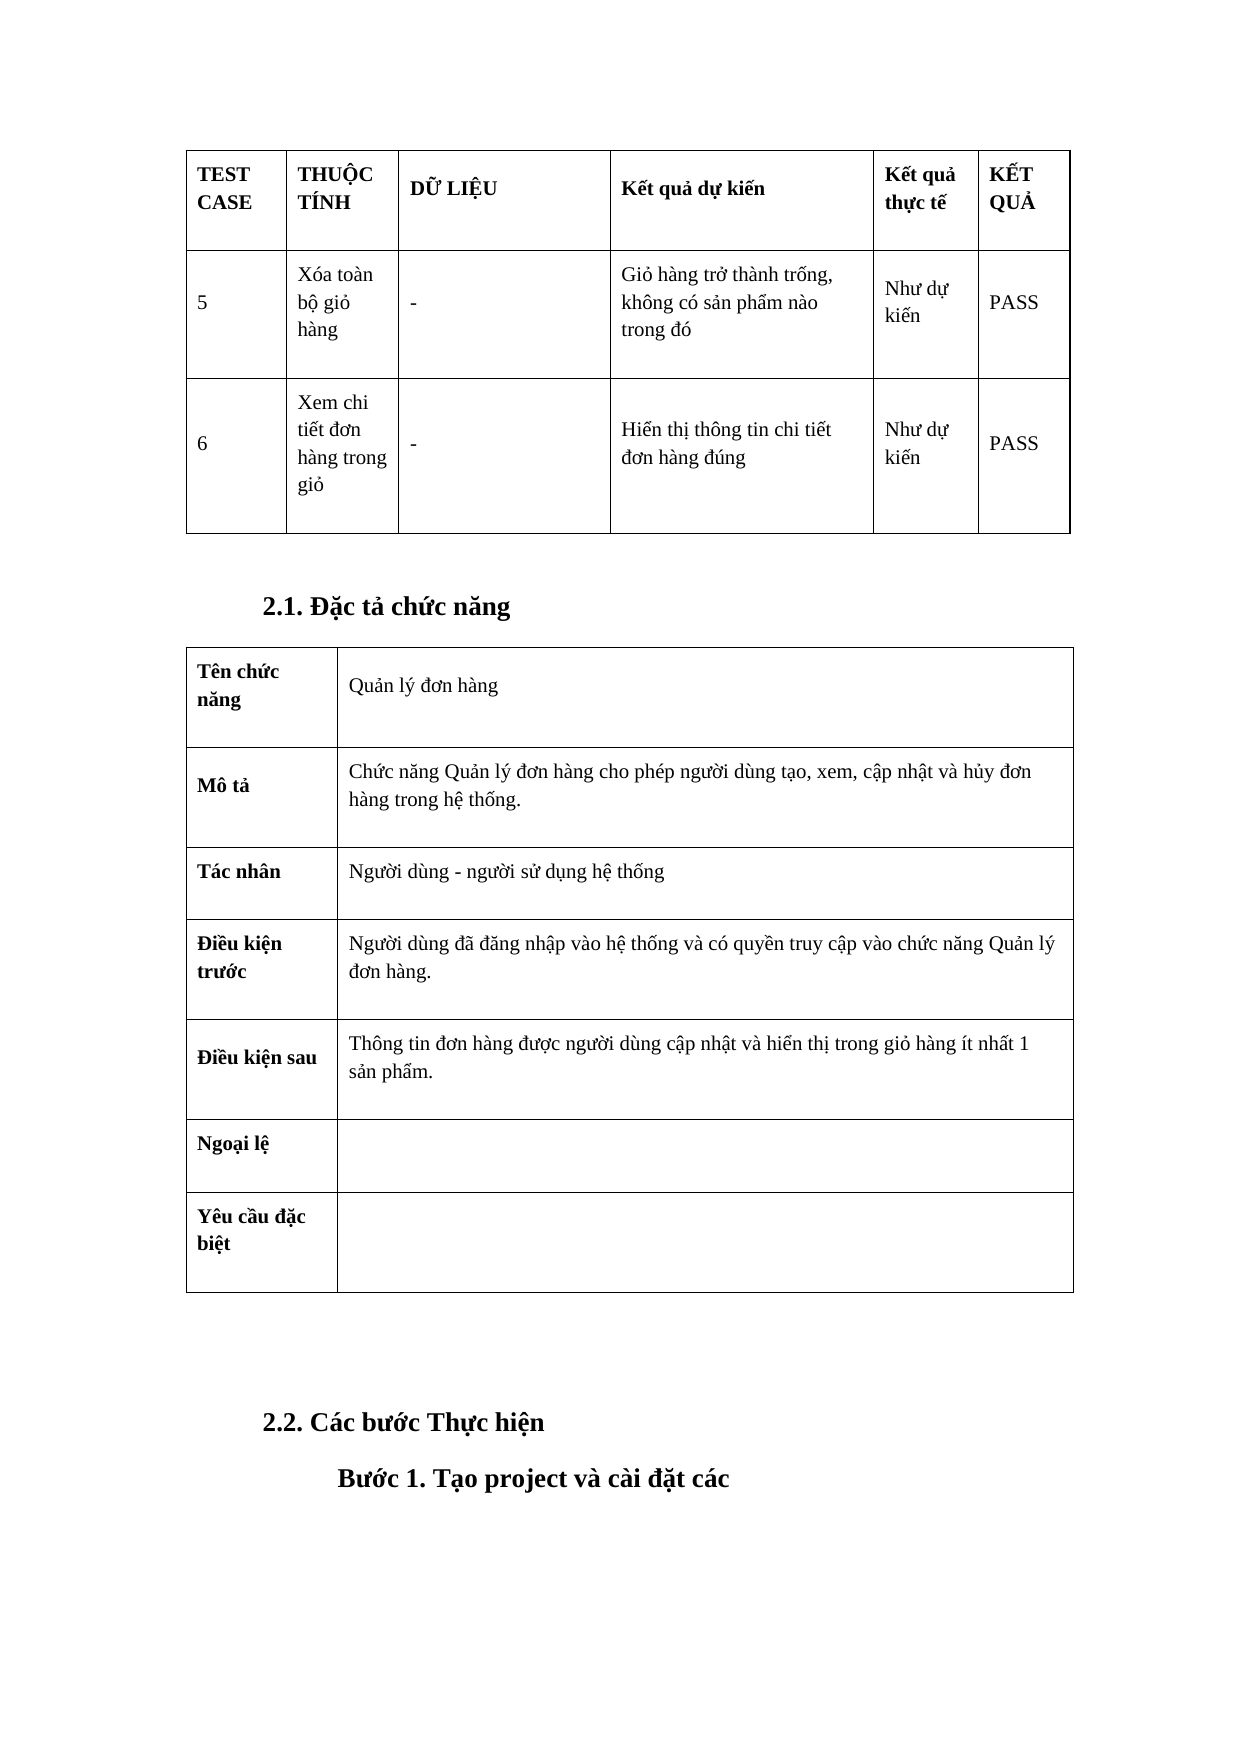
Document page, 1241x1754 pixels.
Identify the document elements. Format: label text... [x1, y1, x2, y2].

table_cell 6 [187, 379, 286, 533]
table_cell Chức năng Quản lý đơn hàng cho phép người dùng tạo, xem, cập nhật và hủy đơn hàng trong hệ thống. [338, 748, 1073, 847]
table_header KẾT QUẢ [979, 151, 1069, 250]
table_cell Tác nhân [187, 848, 337, 919]
table_cell Như dự kiến [874, 251, 978, 378]
table_cell Người dùng - người sử dụng hệ thống [338, 848, 1073, 919]
table_cell Xem chi tiết đơn hàng trong giỏ [287, 379, 398, 533]
table_cell Giỏ hàng trở thành trống, không có sản phẩm nào trong đó [611, 251, 873, 378]
list Bước 1. Tạo project và cài đặt các [187, 1462, 1053, 1494]
table_cell Điều kiện trước [187, 920, 337, 1019]
table_cell Thông tin đơn hàng được người dùng cập nhật và hiển thị trong giỏ hàng ít nhất 1 sản phẩm. [338, 1020, 1073, 1119]
table_header THUỘC TÍNH [287, 151, 398, 250]
table_cell Người dùng đã đăng nhập vào hệ thống và có quyền truy cập vào chức năng Quản lý đơn hàng. [338, 920, 1073, 1019]
table_cell Như dự kiến [874, 379, 978, 533]
list 2.1. Đặc tả chức năng [187, 590, 1053, 622]
list 2.2. Các bước Thực hiện [187, 1406, 1053, 1437]
table_header Kết quả thực tế [874, 151, 978, 250]
table_cell [338, 1120, 1073, 1192]
table_cell Yêu cầu đặc biệt [187, 1193, 337, 1292]
table_cell - [399, 379, 610, 533]
table_cell PASS [979, 379, 1069, 533]
table_cell Mô tả [187, 748, 337, 847]
table_cell Xóa toàn bộ giỏ hàng [287, 251, 398, 378]
table_header Kết quả dự kiến [611, 151, 873, 250]
table_cell Ngoại lệ [187, 1120, 337, 1192]
table_cell Hiển thị thông tin chi tiết đơn hàng đúng [611, 379, 873, 533]
table_cell [338, 1193, 1073, 1292]
table_cell 5 [187, 251, 286, 378]
table_header Quản lý đơn hàng [338, 648, 1073, 747]
table_cell Điều kiện sau [187, 1020, 337, 1119]
table_cell - [399, 251, 610, 378]
table_cell PASS [979, 251, 1069, 378]
table_header TEST CASE [187, 151, 286, 250]
table_header DỮ LIỆU [399, 151, 610, 250]
table_header Tên chức năng [187, 648, 337, 747]
